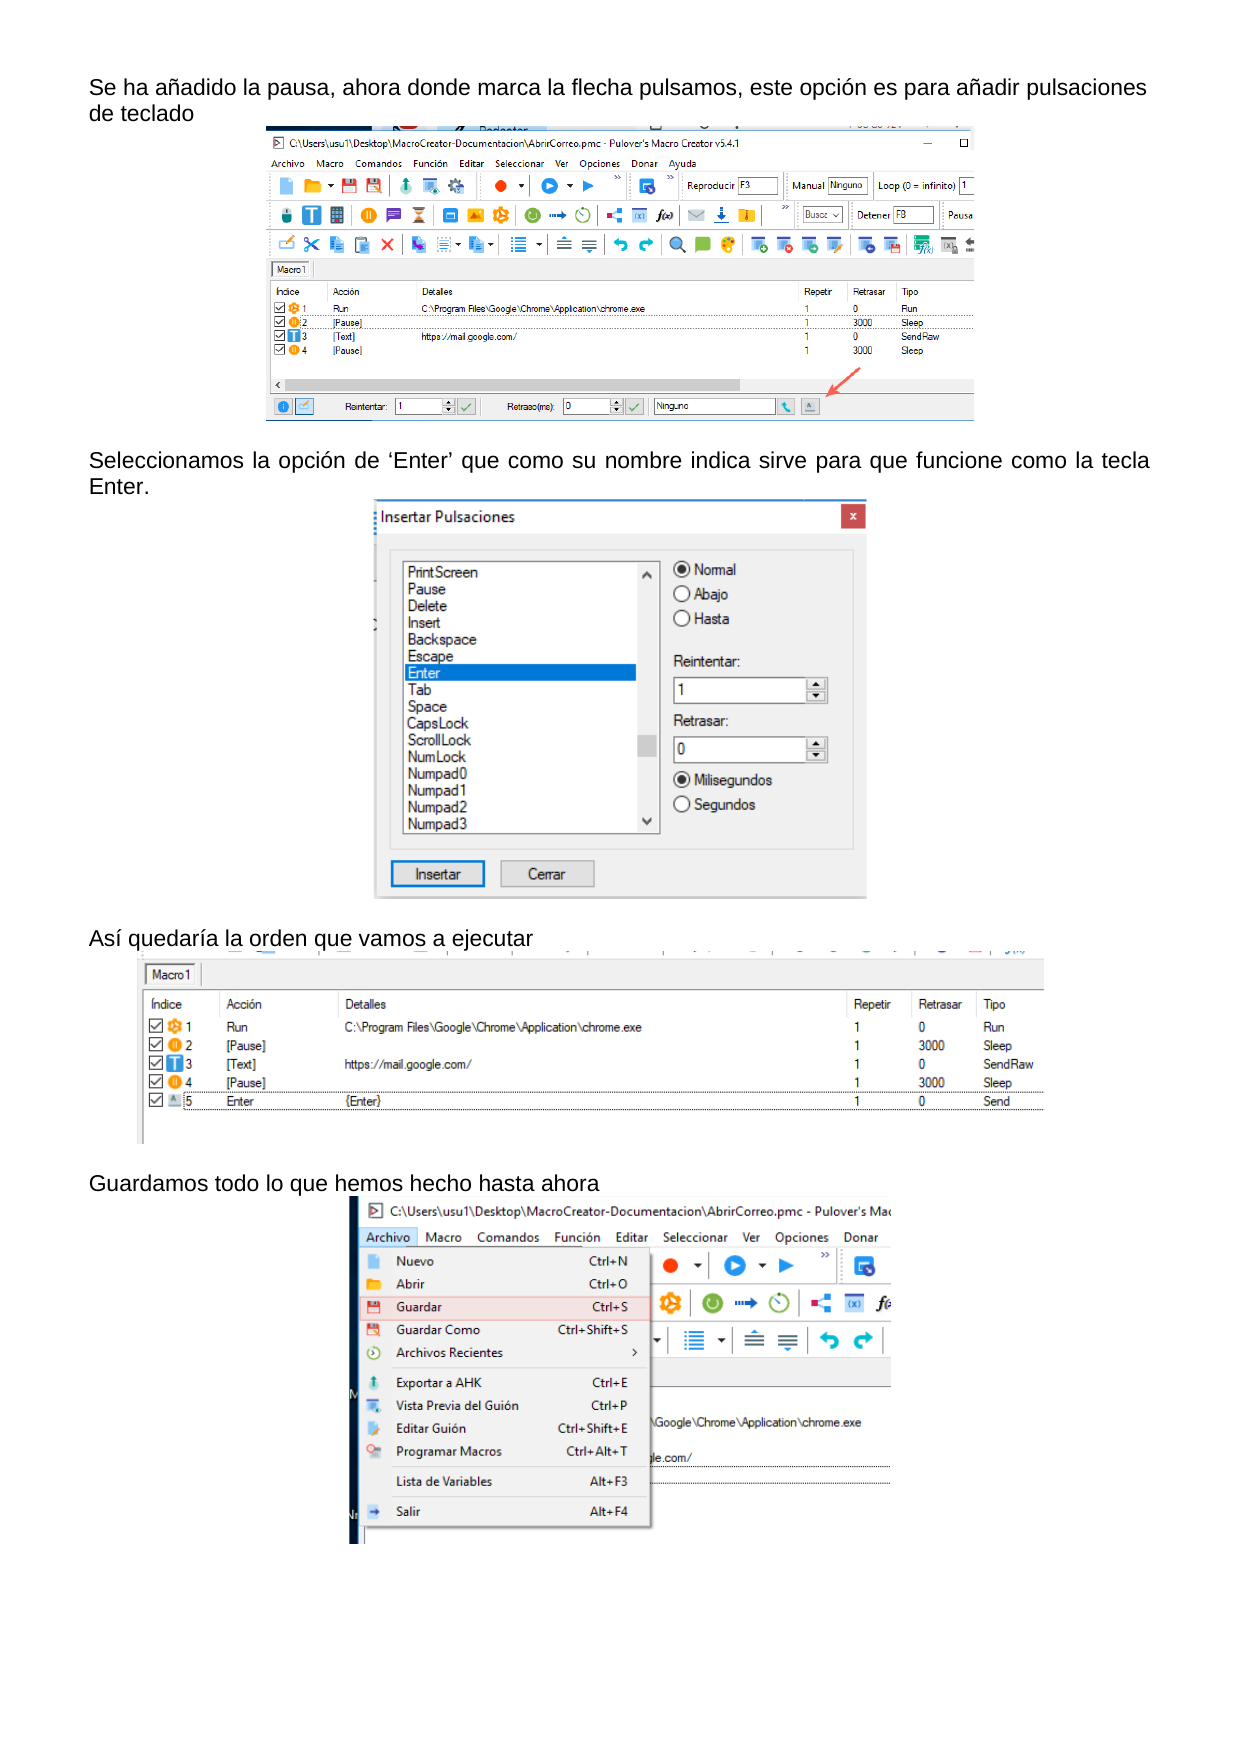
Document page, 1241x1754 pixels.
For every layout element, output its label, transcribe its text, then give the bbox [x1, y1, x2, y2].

picture [373, 499, 867, 899]
text Se ha añadido la pausa, ahora donde marca la flecha pulsamos, este opción es para añadir pulsaciones de teclado [88, 74, 1152, 126]
picture [266, 126, 975, 421]
picture [349, 1196, 891, 1544]
text Guardamos todo lo que hemos hecho hasta ahora [88, 1169, 1152, 1196]
picture [137, 951, 1045, 1144]
text Seleccionamos la opción de ‘Enter’ que como su nombre indica sirve para que funcione como la tecla Enter. [88, 447, 1152, 499]
text Así quedaría la orden que vamos a ejecutar [88, 925, 1152, 951]
